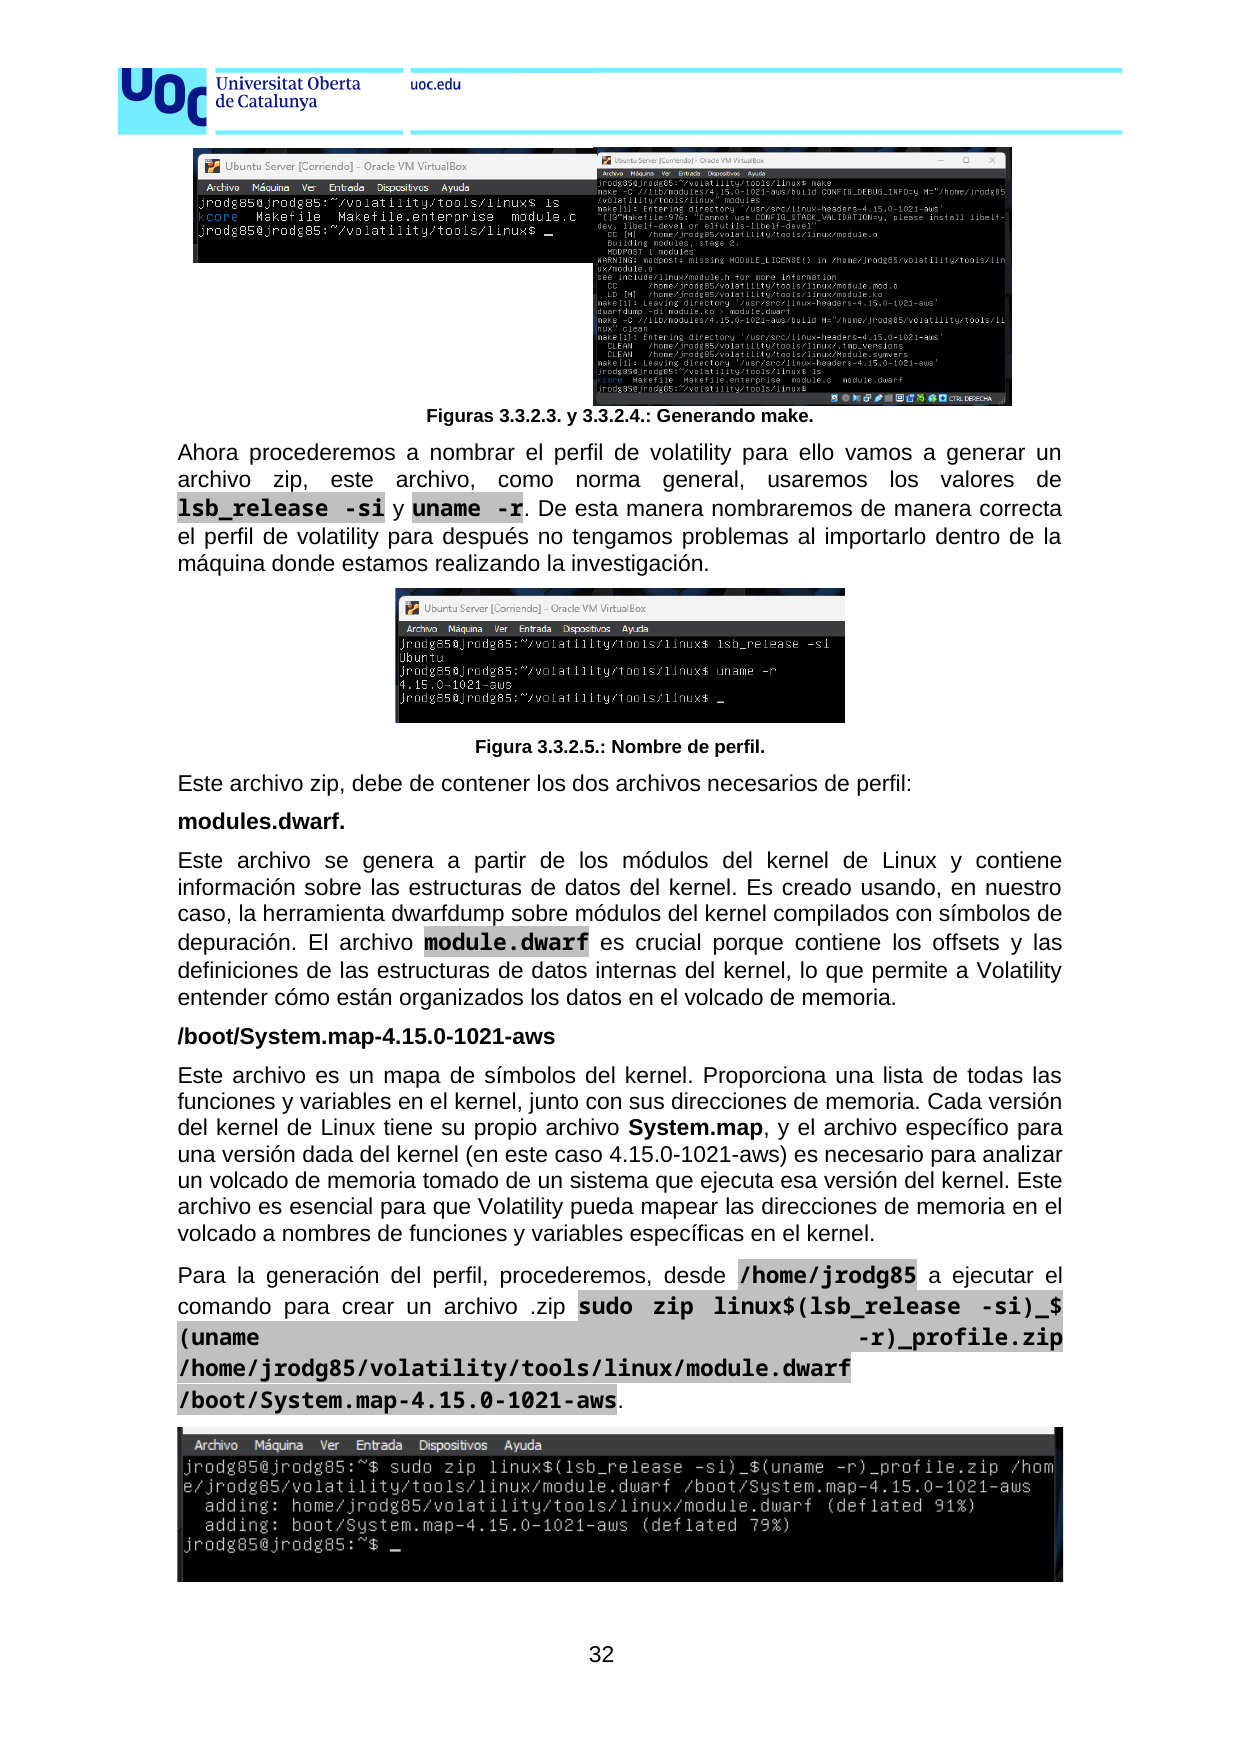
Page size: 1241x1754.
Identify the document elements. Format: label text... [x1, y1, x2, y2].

picture [177, 1427, 1064, 1582]
text Ahora procederemos a nombrar el perfil de volatility para ello vamos a generar un archivo zip, este archivo, como norma general, usaremos los valores de lsb_release -si y uname -r. De esta manera nombraremos de manera correcta el perfil de volatility para después no tengamos problemas al importarlo dentro de la máquina donde estamos realizando la investigación. [177, 439, 1063, 576]
picture [193, 147, 1012, 406]
text Para la generación del perfil, procederemos, desde /home/jrodg85 a ejecutar el comando para crear un archivo .zip sudo zip linux$(lsb_release -si)_$(uname -r)_profile.zip /home/jrodg85/volatility/tools/linux/module.dwarf /boot/System.map-4.15.0-1021-aws. [177, 1352, 1063, 1415]
picture [117, 68, 1123, 138]
text Este archivo zip, debe de contener los dos archivos necesarios de perfil: [177, 769, 1063, 796]
text Este archivo es un mapa de símbolos del kernel. Proporciona una lista de todas las funciones y variables en el kernel, junto con sus direcciones de memoria. Cada versión del kernel de Linux tiene su propio archivo System.map, y el archivo específico para una versión dada del kernel (en este caso 4.15.0-1021-aws) es necesario para analizar un volcado de memoria tomado de un sistema que ejecuta esa versión del kernel. Este archivo es esencial para que Volatility pueda mapear las direcciones de memoria en el volcado a nombres de funciones y variables específicas en el kernel. [177, 1062, 1063, 1246]
text /boot/System.map-4.15.0-1021-aws [177, 1023, 1063, 1049]
text modules.dwarf. [177, 808, 1063, 835]
picture [395, 588, 845, 723]
text Este archivo se genera a partir de los módulos del kernel de Linux y contiene información sobre las estructuras de datos del kernel. Es creado usando, en nuestro caso, la herramienta dwarfdump sobre módulos del kernel compilados con símbolos de depuración. El archivo module.dwarf es crucial porque contiene los offsets y las definiciones de las estructuras de datos internas del kernel, lo que permite a Volatility entender cómo están organizados los datos en el volcado de memoria. [177, 847, 1063, 1010]
text Para la generación del perfil, procederemos, desde /home/jrodg85 a ejecutar el comando para crear un archivo .zip sudo zip linux$(lsb_release -si)_$(uname -r)_profile.zip /home/jrodg85/volatility/tools/linux/module.dwarf /boot/System.map-4.15.0-1021-aws. [177, 1258, 1063, 1321]
text Figura 3.3.2.5.: Nombre de perfil. [177, 735, 1063, 757]
